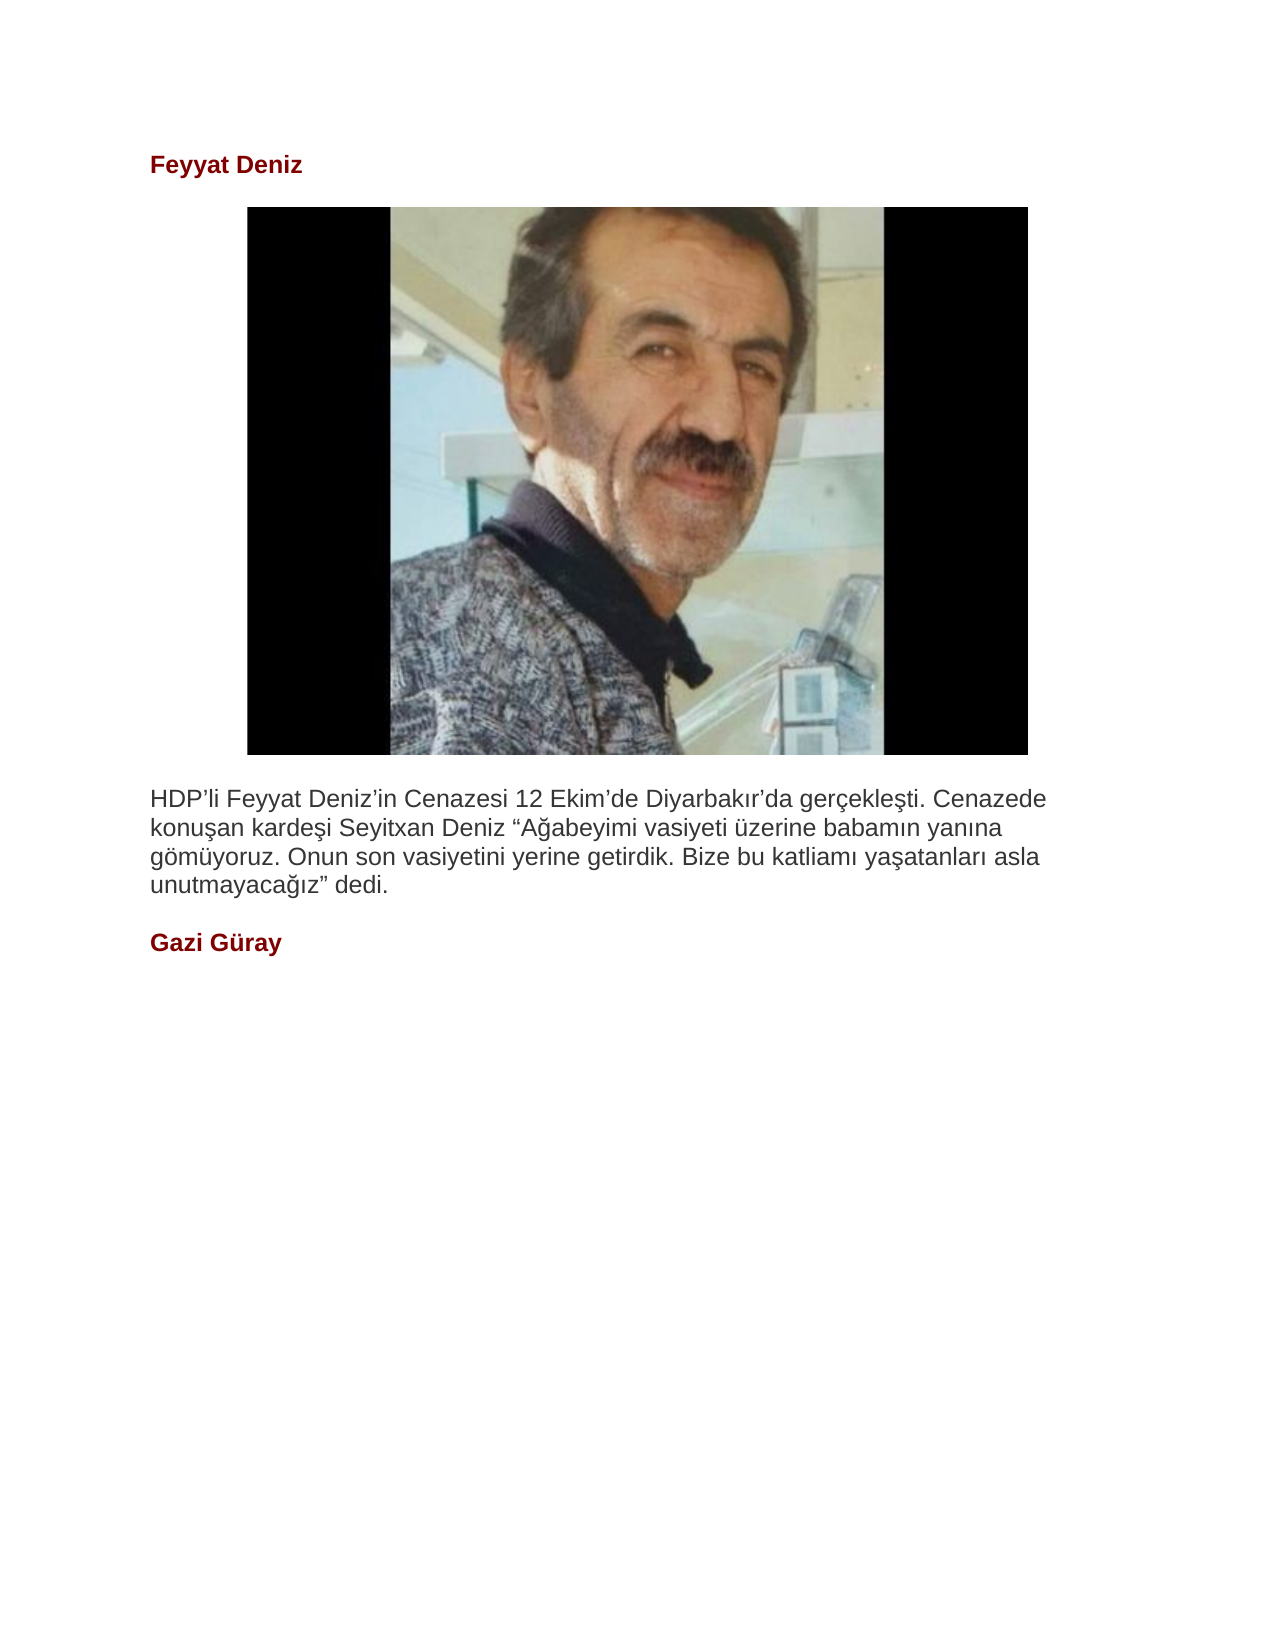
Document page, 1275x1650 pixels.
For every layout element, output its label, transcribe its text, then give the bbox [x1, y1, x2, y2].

picture [247, 207, 1028, 755]
text Gazi Güray [150, 928, 1125, 957]
text Feyyat Deniz [150, 150, 1125, 179]
text HDP’li Feyyat Deniz’in Cenazesi 12 Ekim’de Diyarbakır’da gerçekleşti. Cenazede konuşan kardeşi Seyitxan Deniz “Ağabeyimi vasiyeti üzerine babamın yanına gömüyoruz. Onun son vasiyetini yerine getirdik. Bize bu katliamı yaşatanları asla unutmayacağız” dedi. [150, 784, 1125, 899]
